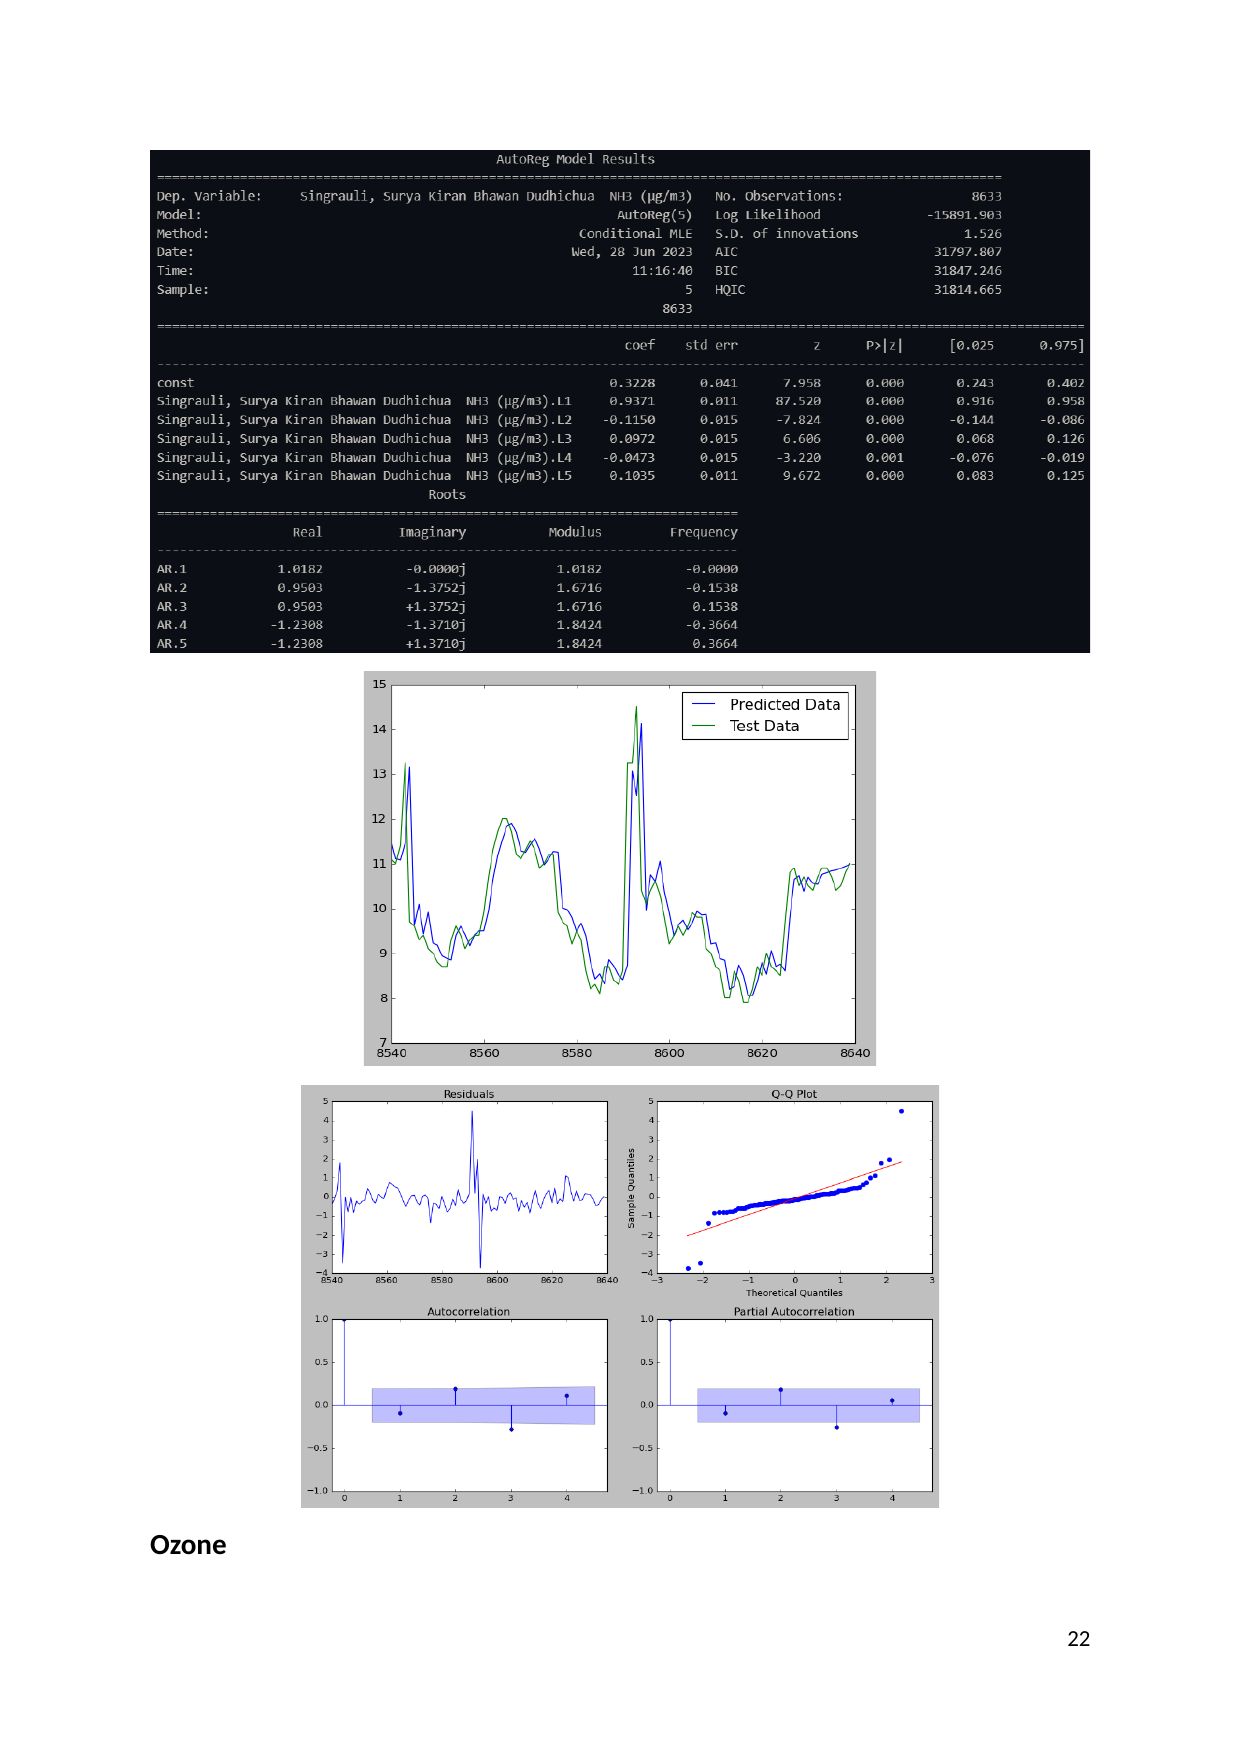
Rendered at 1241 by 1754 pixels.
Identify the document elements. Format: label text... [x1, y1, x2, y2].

picture [150, 150, 1091, 653]
text Ozone [150, 1526, 1090, 1562]
picture [363, 671, 877, 1066]
picture [301, 1085, 940, 1508]
